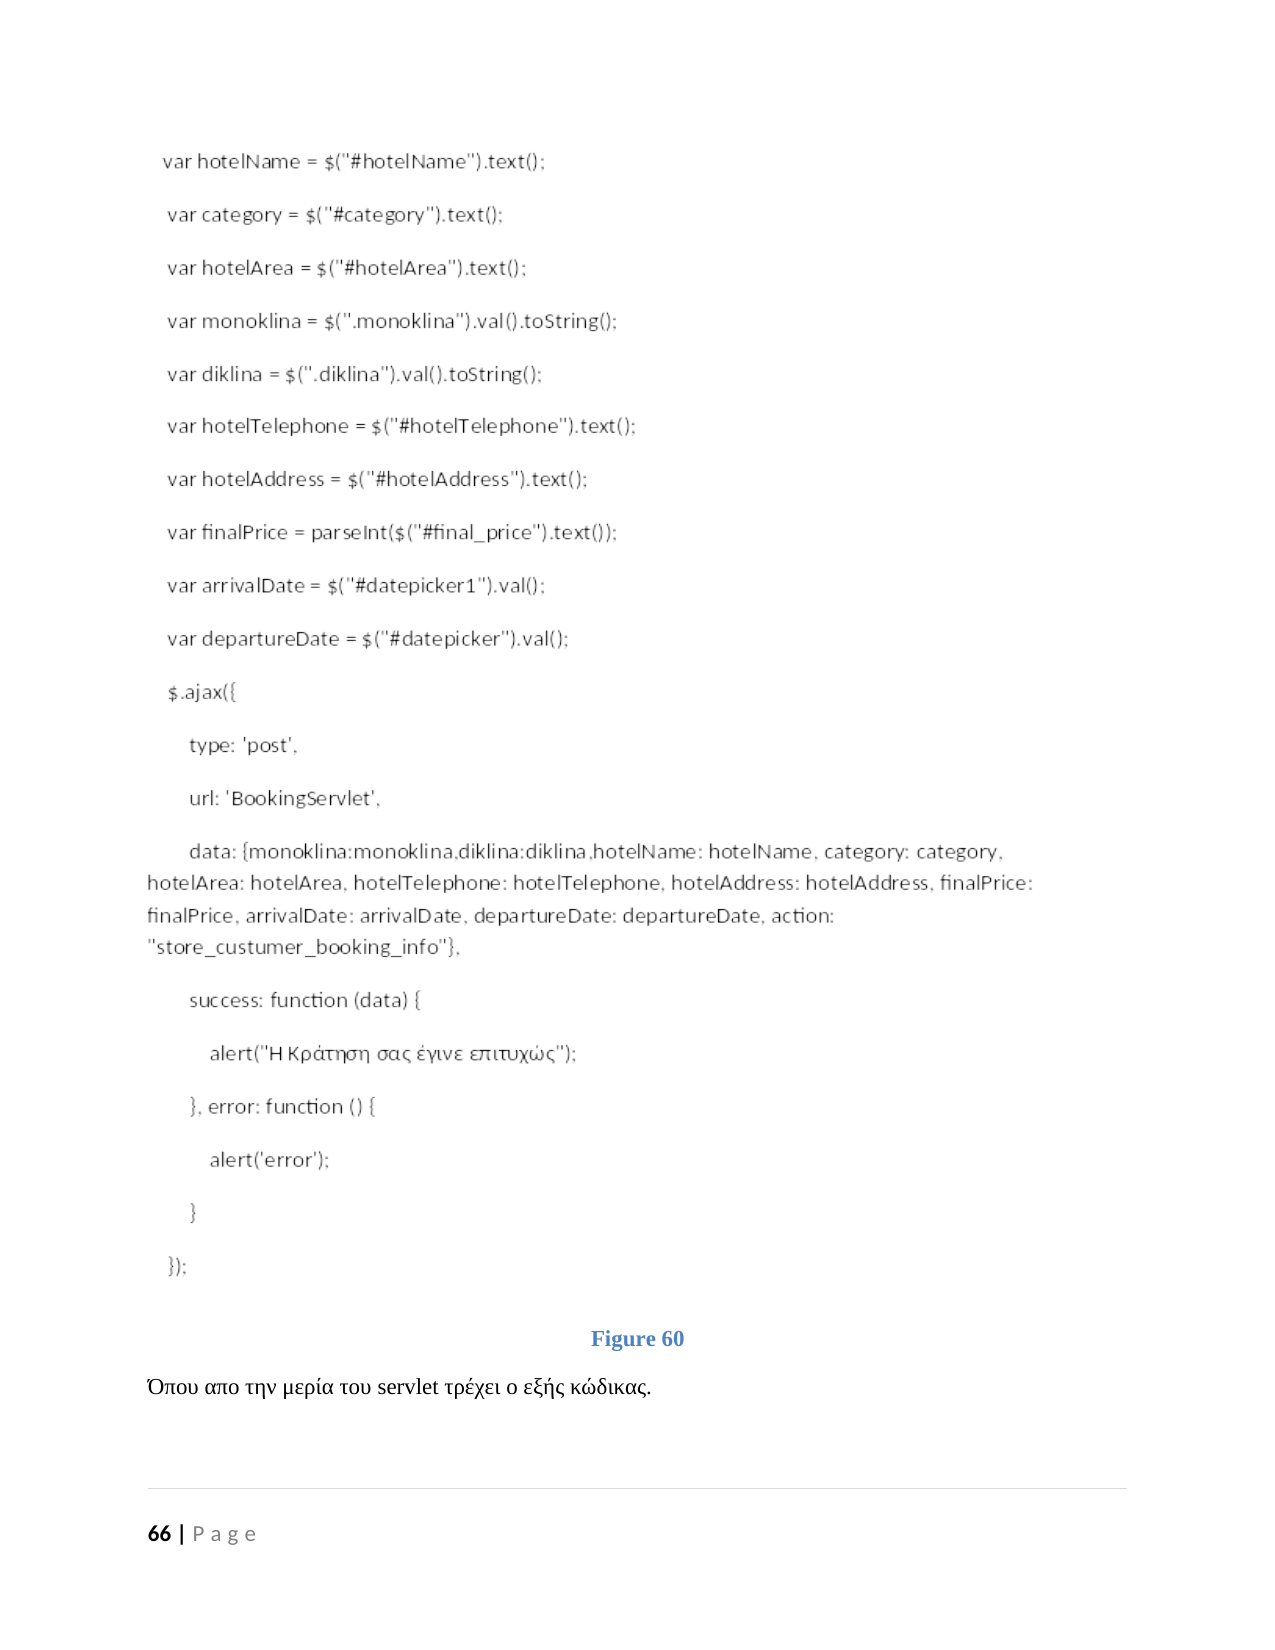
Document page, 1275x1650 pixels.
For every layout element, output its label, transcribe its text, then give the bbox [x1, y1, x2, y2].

text Όπου απο την μερία του servlet τρέχει ο εξής κώδικας. [148, 1373, 1127, 1399]
text Figure 60 [148, 1326, 1127, 1352]
